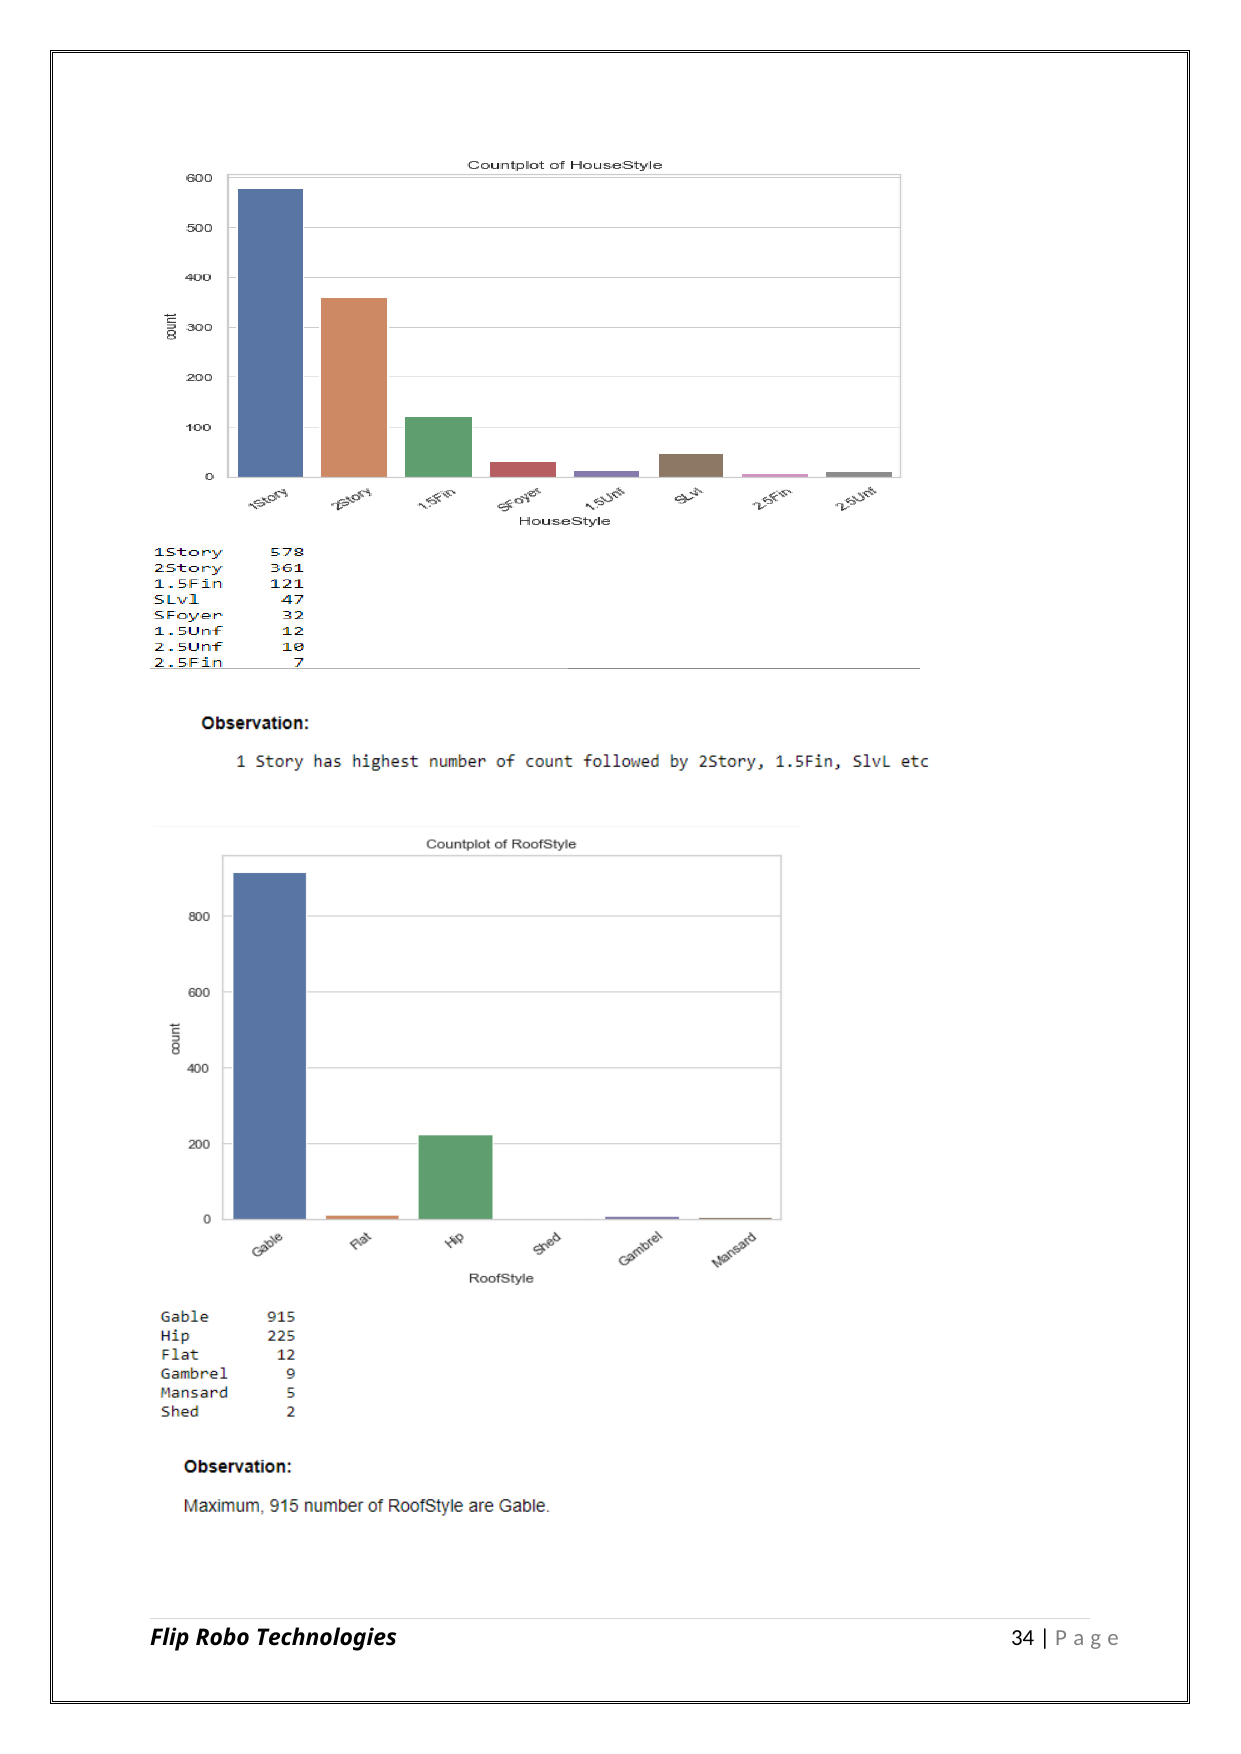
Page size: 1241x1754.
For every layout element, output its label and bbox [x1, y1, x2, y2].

picture [150, 826, 800, 1420]
picture [150, 1450, 586, 1541]
picture [150, 150, 921, 669]
picture [150, 699, 953, 796]
